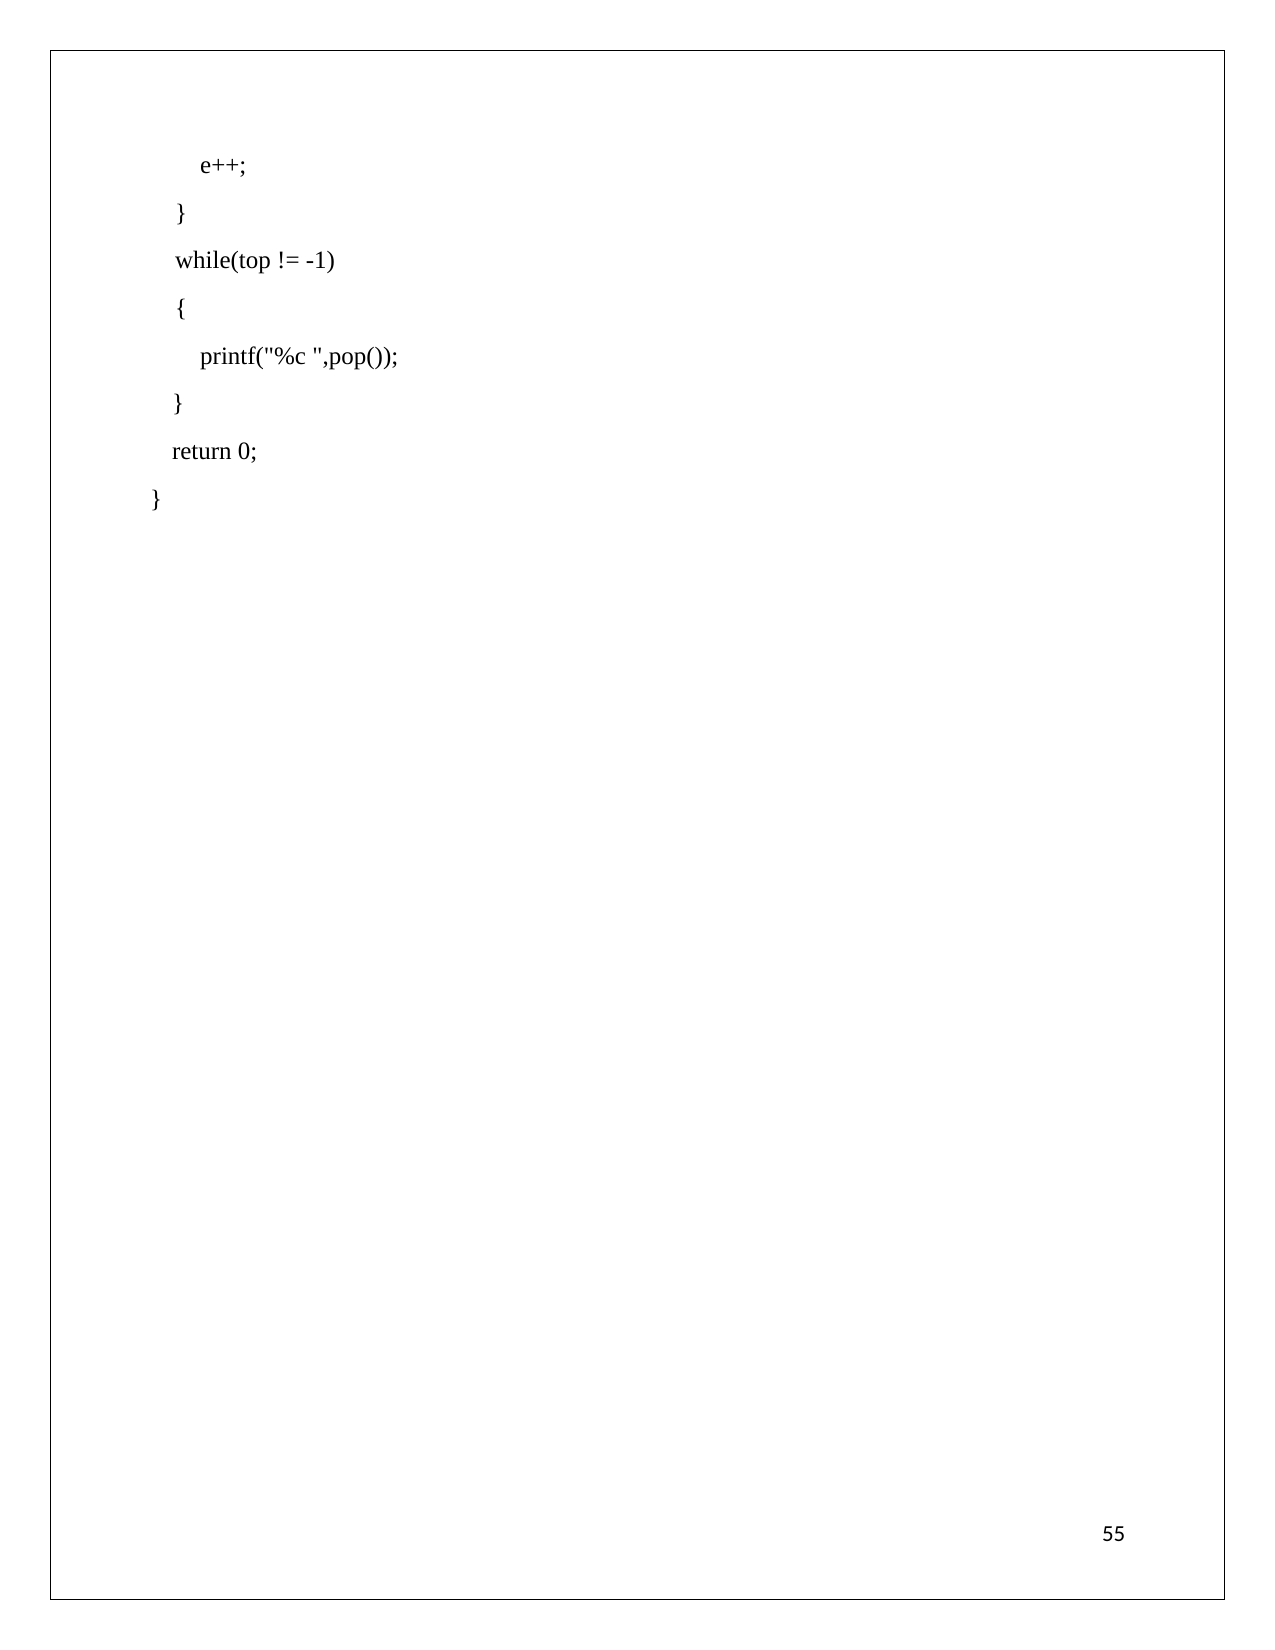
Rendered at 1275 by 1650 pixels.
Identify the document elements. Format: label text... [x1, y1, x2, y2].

text printf("%c ",pop()); [150, 341, 1125, 369]
text e++; [150, 150, 1125, 179]
text { [150, 293, 1125, 322]
text while(top != -1) [150, 245, 1125, 274]
text } [150, 388, 1125, 417]
text } [150, 484, 1125, 513]
text return 0; [150, 436, 1125, 465]
text } [150, 198, 1125, 226]
